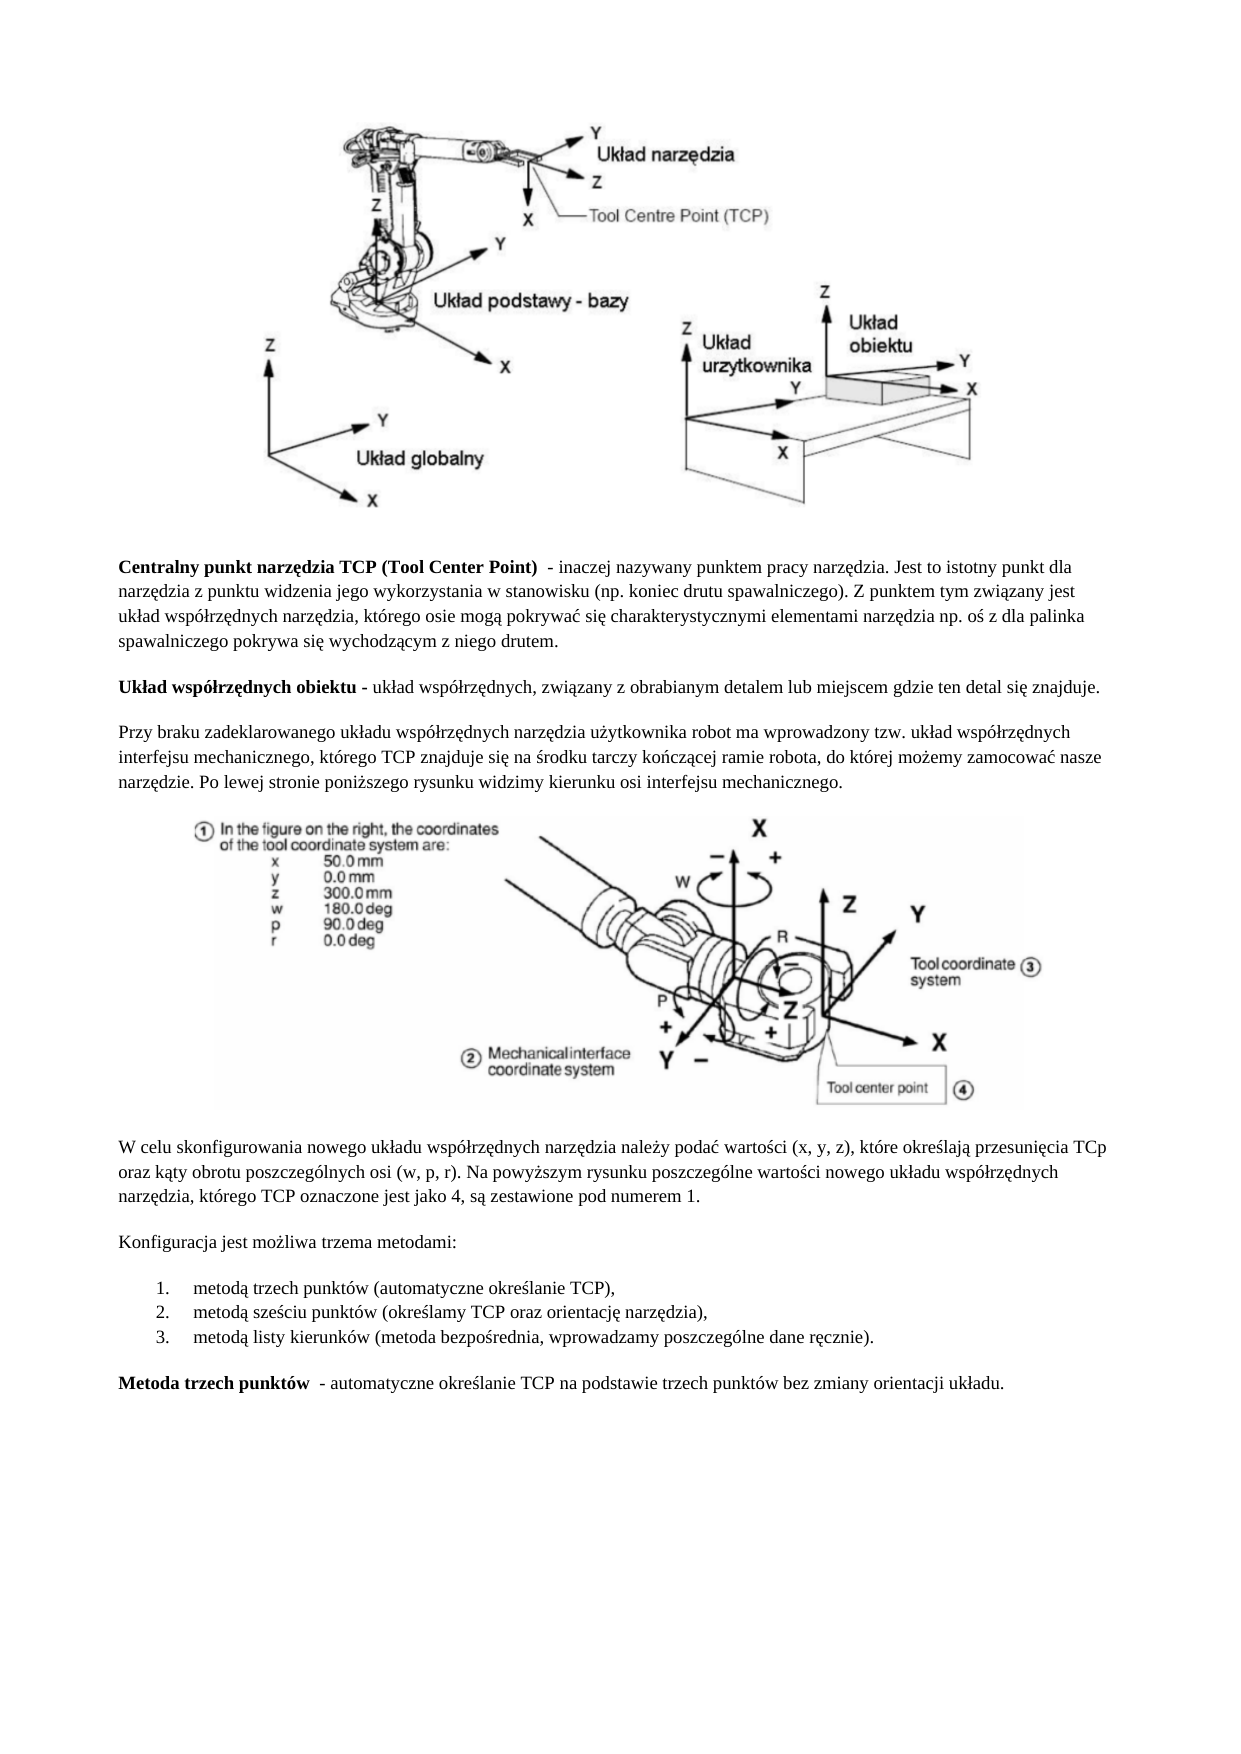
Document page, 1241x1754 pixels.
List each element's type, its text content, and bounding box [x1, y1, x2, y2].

list metodą trzech punktów (automatyczne określanie TCP), [156, 1277, 1122, 1298]
text Konfiguracja jest możliwa trzema metodami: [118, 1231, 1122, 1253]
picture [182, 816, 1058, 1112]
text Układ współrzędnych obiektu - układ współrzędnych, związany z obrabianym detalem lub miejscem gdzie ten detal się znajduje. [118, 676, 1122, 697]
list metodą listy kierunków (metoda bezpośrednia, wprowadzamy poszczególne dane ręcznie). [156, 1326, 1122, 1348]
text Metoda trzech punktów - automatyczne określanie TCP na podstawie trzech punktów bez zmiany orientacji układu. [118, 1372, 1122, 1393]
text Centralny punkt narzędzia TCP (Tool Center Point) - inaczej nazywany punktem pracy narzędzia. Jest to istotny punkt dla narzędzia z punktu widzenia jego wykorzystania w stanowisku (np. koniec drutu spawalniczego). Z punktem tym związany jest układ współrzędnych narzędzia, którego osie mogą pokrywać się charakterystycznymi elementami narzędzia np. oś z dla palinka spawalniczego pokrywa się wychodzącym z niego drutem. [118, 556, 1122, 652]
text Przy braku zadeklarowanego układu współrzędnych narzędzia użytkownika robot ma wprowadzony tzw. układ współrzędnych interfejsu mechanicznego, którego TCP znajduje się na środku tarczy kończącej ramie robota, do której możemy zamocować nasze narzędzie. Po lewej stronie poniższego rysunku widzimy kierunku osi interfejsu mechanicznego. [118, 721, 1122, 792]
list metodą sześciu punktów (określamy TCP oraz orientację narzędzia), [156, 1301, 1122, 1323]
text W celu skonfigurowania nowego układu współrzędnych narzędzia należy podać wartości (x, y, z), które określają przesunięcia TCp oraz kąty obrotu poszczególnych osi (w, p, r). Na powyższym rysunku poszczególne wartości nowego układu współrzędnych narzędzia, którego TCP oznaczone jest jako 4, są zestawione pod numerem 1. [118, 1136, 1122, 1207]
picture [242, 118, 998, 532]
